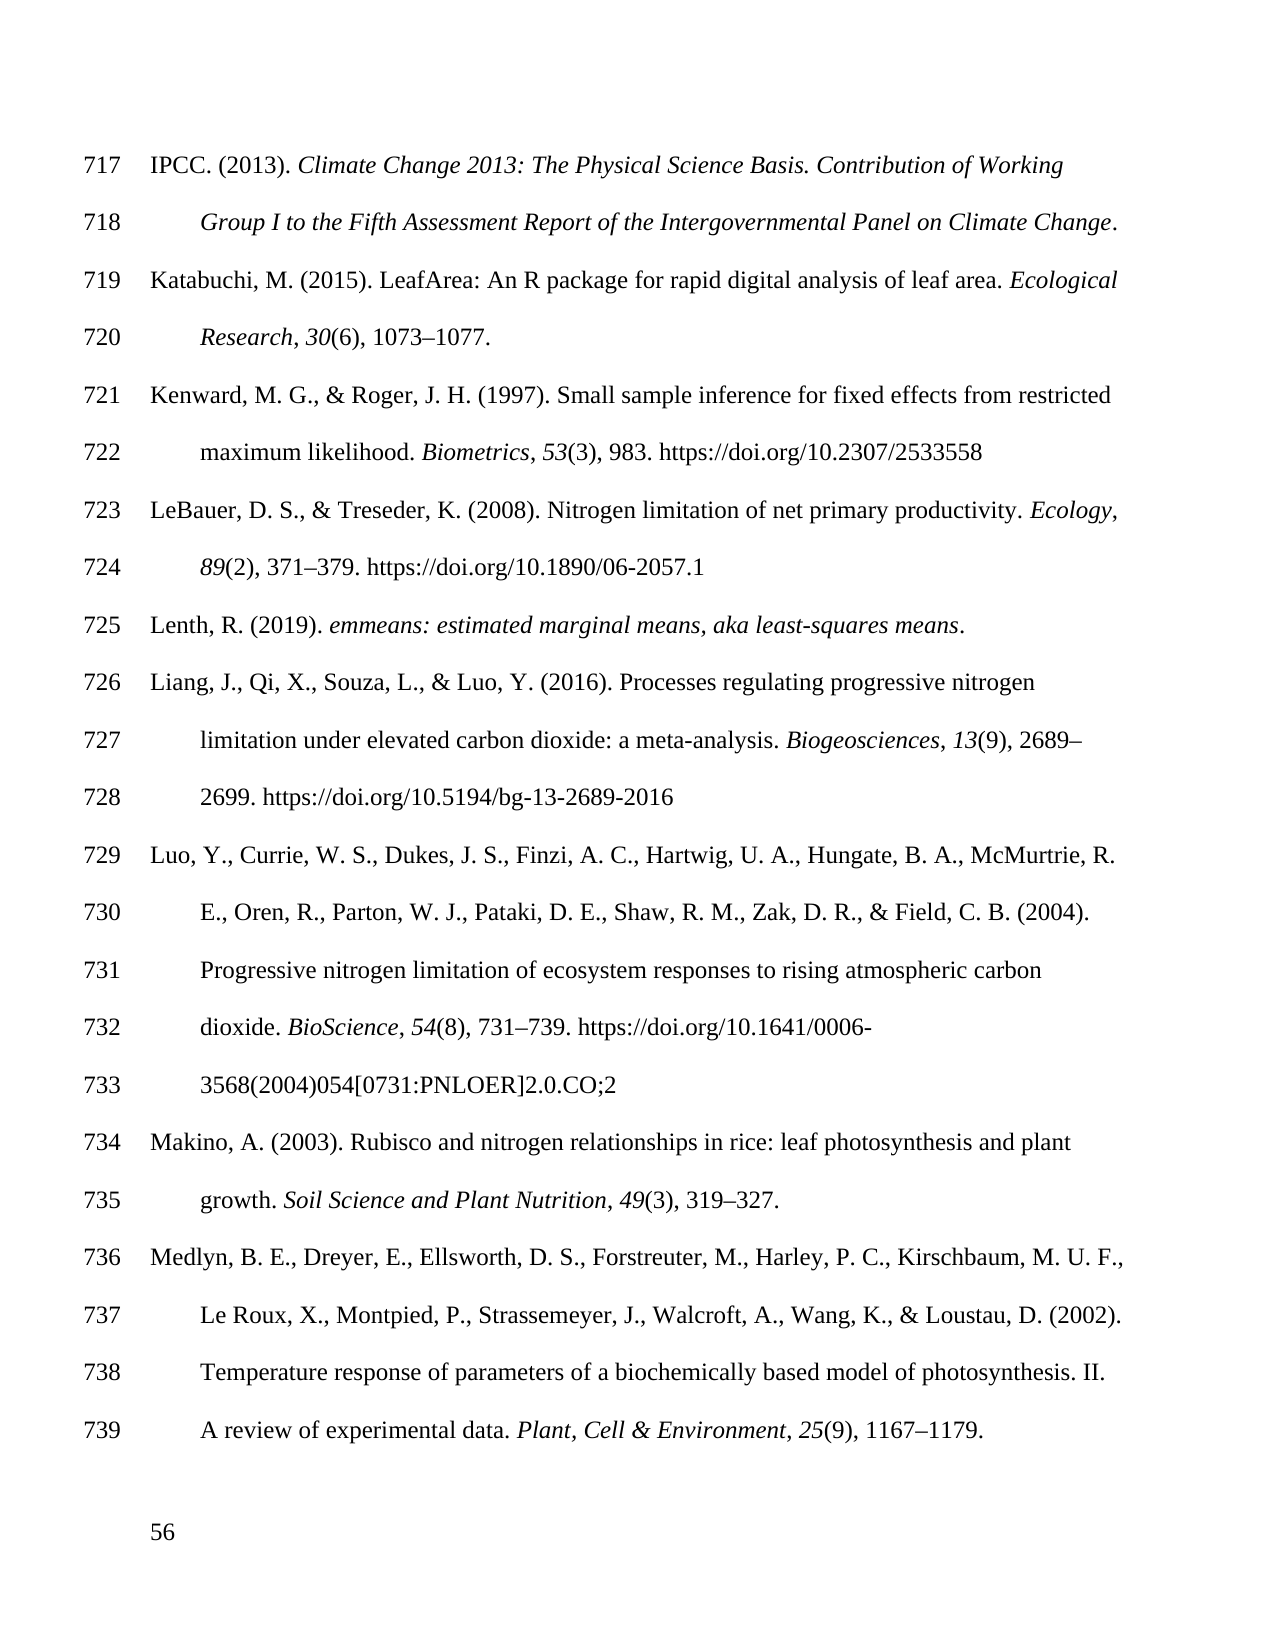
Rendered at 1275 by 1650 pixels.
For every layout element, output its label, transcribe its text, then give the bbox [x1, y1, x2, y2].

text Luo, Y., Currie, W. S., Dukes, J. S., Finzi, A. C., Hartwig, U. A., Hungate, B. A., McMurtrie, R. E., Oren, R., Parton, W. J., Pataki, D. E., Shaw, R. M., Zak, D. R., & Field, C. B. (2004). Progressive nitrogen limitation of ecosystem responses to rising atmospheric carbon dioxide. BioScience, 54(8), 731–739. https://doi.org/10.1641/0006-3568(2004)054[0731:PNLOER]2.0.CO;2 [150, 840, 1125, 1099]
text LeBauer, D. S., & Treseder, K. (2008). Nitrogen limitation of net primary productivity. Ecology, 89(2), 371–379. https://doi.org/10.1890/06-2057.1 [150, 495, 1125, 581]
text Katabuchi, M. (2015). LeafArea: An R package for rapid digital analysis of leaf area. Ecological Research, 30(6), 1073–1077. [150, 265, 1125, 351]
text Liang, J., Qi, X., Souza, L., & Luo, Y. (2016). Processes regulating progressive nitrogen limitation under elevated carbon dioxide: a meta-analysis. Biogeosciences, 13(9), 2689–2699. https://doi.org/10.5194/bg-13-2689-2016 [150, 667, 1125, 811]
text IPCC. (2013). Climate Change 2013: The Physical Science Basis. Contribution of Working Group I to the Fifth Assessment Report of the Intergovernmental Panel on Climate Change. [150, 150, 1125, 236]
text Kenward, M. G., & Roger, J. H. (1997). Small sample inference for fixed effects from restricted maximum likelihood. Biometrics, 53(3), 983. https://doi.org/10.2307/2533558 [150, 380, 1125, 466]
text Lenth, R. (2019). emmeans: estimated marginal means, aka least-squares means. [150, 610, 1125, 639]
text Makino, A. (2003). Rubisco and nitrogen relationships in rice: leaf photosynthesis and plant growth. Soil Science and Plant Nutrition, 49(3), 319–327. [150, 1127, 1125, 1214]
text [150, 1242, 1125, 1444]
